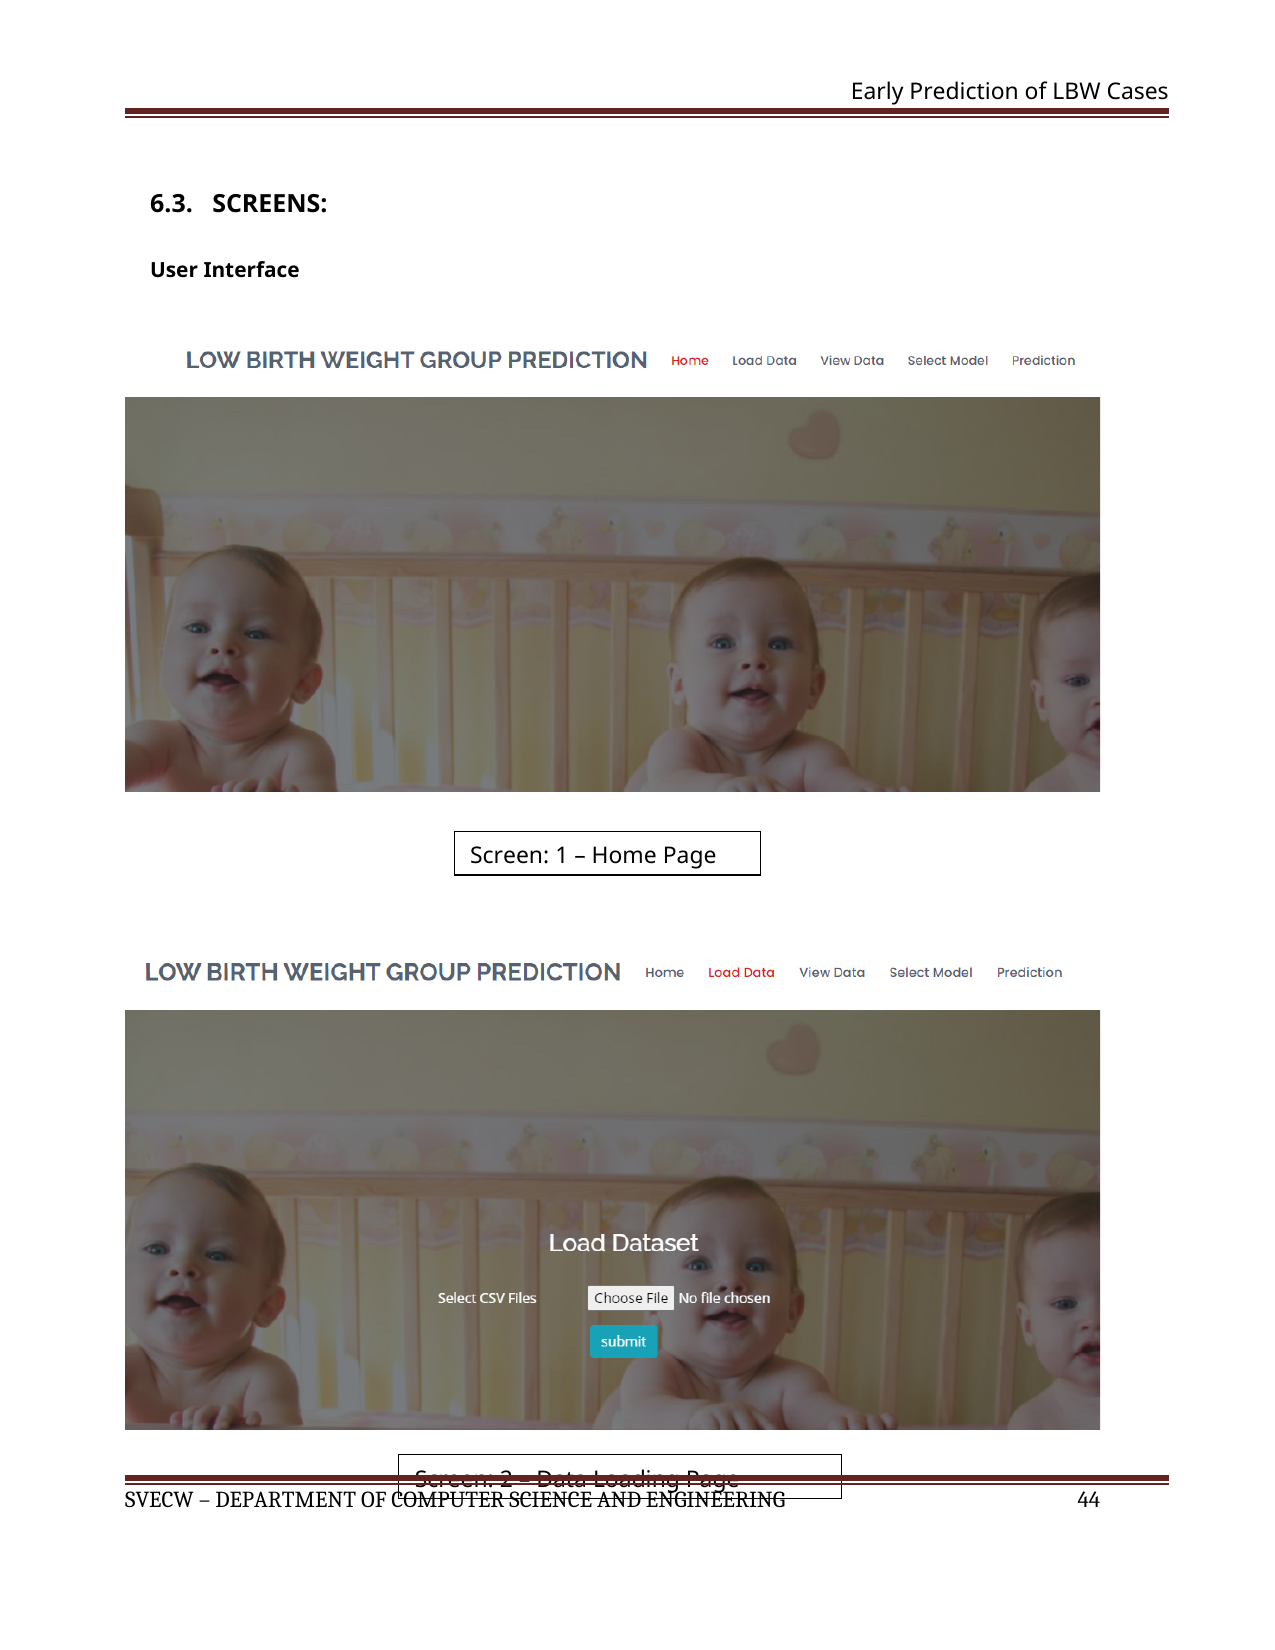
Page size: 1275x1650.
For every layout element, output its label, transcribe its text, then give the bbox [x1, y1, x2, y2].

picture [125, 341, 1100, 792]
picture [125, 955, 1100, 1430]
subtitle User Interface [150, 256, 1169, 284]
subtitle SCREENS: [150, 186, 1169, 220]
